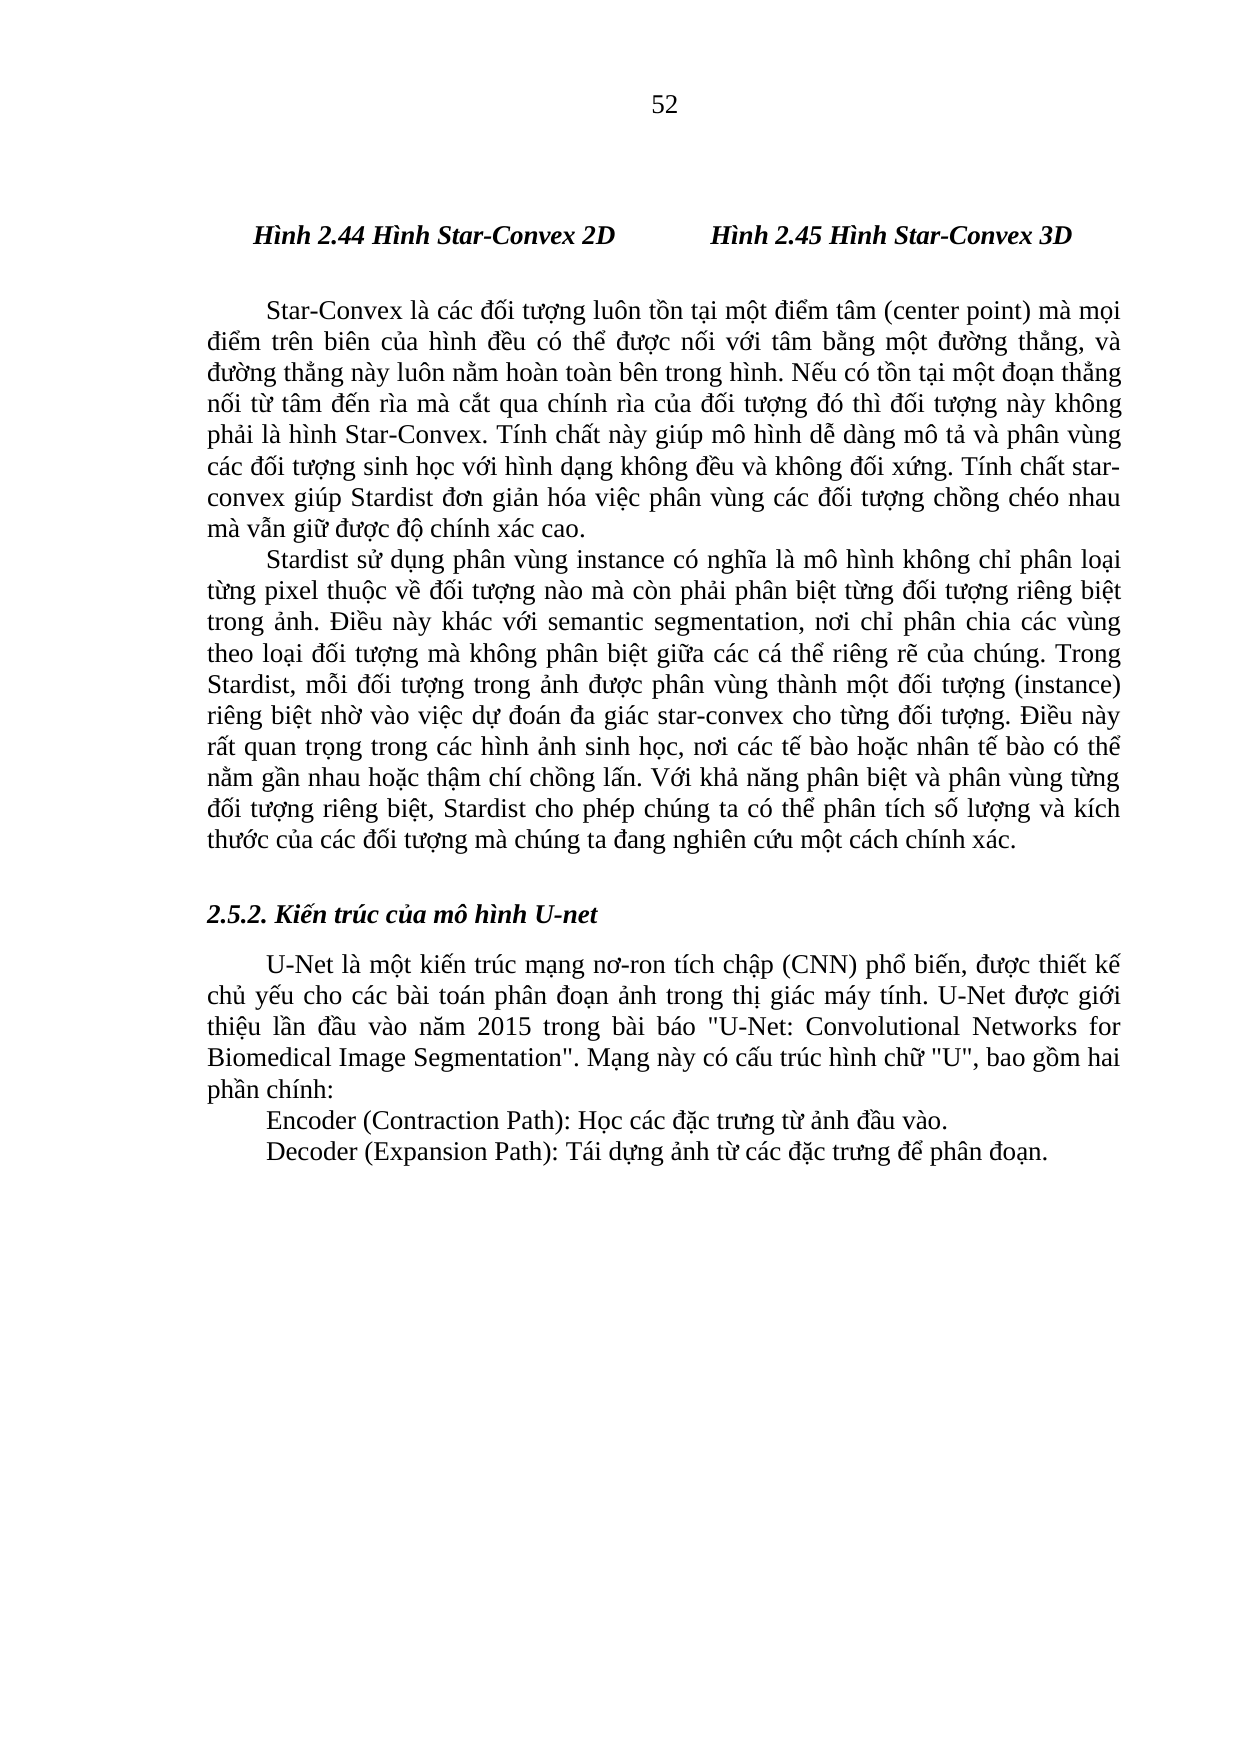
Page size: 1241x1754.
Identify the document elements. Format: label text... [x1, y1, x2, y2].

text Decoder (Expansion Path): Tái dựng ảnh từ các đặc trưng để phân đoạn. [207, 1135, 1122, 1166]
subtitle 2.5.2. Kiến trúc của mô hình U-net [207, 898, 1122, 929]
text U-Net là một kiến trúc mạng nơ-ron tích chập (CNN) phổ biến, được thiết kế chủ yếu cho các bài toán phân đoạn ảnh trong thị giác máy tính. U-Net được giới thiệu lần đầu vào năm 2015 trong bài báo "U-Net: Convolutional Networks for Biomedical Image Segmentation". Mạng này có cấu trúc hình chữ "U", bao gồm hai phần chính: [207, 948, 1122, 1104]
table_header Hình 2.45 Hình Star-Convex 3D [664, 207, 1121, 294]
text Stardist sử dụng phân vùng instance có nghĩa là mô hình không chỉ phân loại từng pixel thuộc về đối tượng nào mà còn phải phân biệt từng đối tượng riêng biệt trong ảnh. Điều này khác với semantic segmentation, nơi chỉ phân chia các vùng theo loại đối tượng mà không phân biệt giữa các cá thể riêng rẽ của chúng. Trong Stardist, mỗi đối tượng trong ảnh được phân vùng thành một đối tượng (instance) riêng biệt nhờ vào việc dự đoán đa giác star-convex cho từng đối tượng. Điều này rất quan trọng trong các hình ảnh sinh học, nơi các tế bào hoặc nhân tế bào có thể nằm gần nhau hoặc thậm chí chồng lấn. Với khả năng phân biệt và phân vùng từng đối tượng riêng biệt, Stardist cho phép chúng ta có thể phân tích số lượng và kích thước của các đối tượng mà chúng ta đang nghiên cứu một cách chính xác. [207, 543, 1122, 855]
text Star-Convex là các đối tượng luôn tồn tại một điểm tâm (center point) mà mọi điểm trên biên của hình đều có thể được nối với tâm bằng một đường thẳng, và đường thẳng này luôn nằm hoàn toàn bên trong hình. Nếu có tồn tại một đoạn thẳng nối từ tâm đến rìa mà cắt qua chính rìa của đối tượng đó thì đối tượng này không phải là hình Star-Convex. Tính chất này giúp mô hình dễ dàng mô tả và phân vùng các đối tượng sinh học với hình dạng không đều và không đối xứng. Tính chất star-convex giúp Stardist đơn giản hóa việc phân vùng các đối tượng chồng chéo nhau mà vẫn giữ được độ chính xác cao. [207, 294, 1122, 543]
text Encoder (Contraction Path): Học các đặc trưng từ ảnh đầu vào. [207, 1104, 1122, 1135]
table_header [207, 207, 664, 294]
